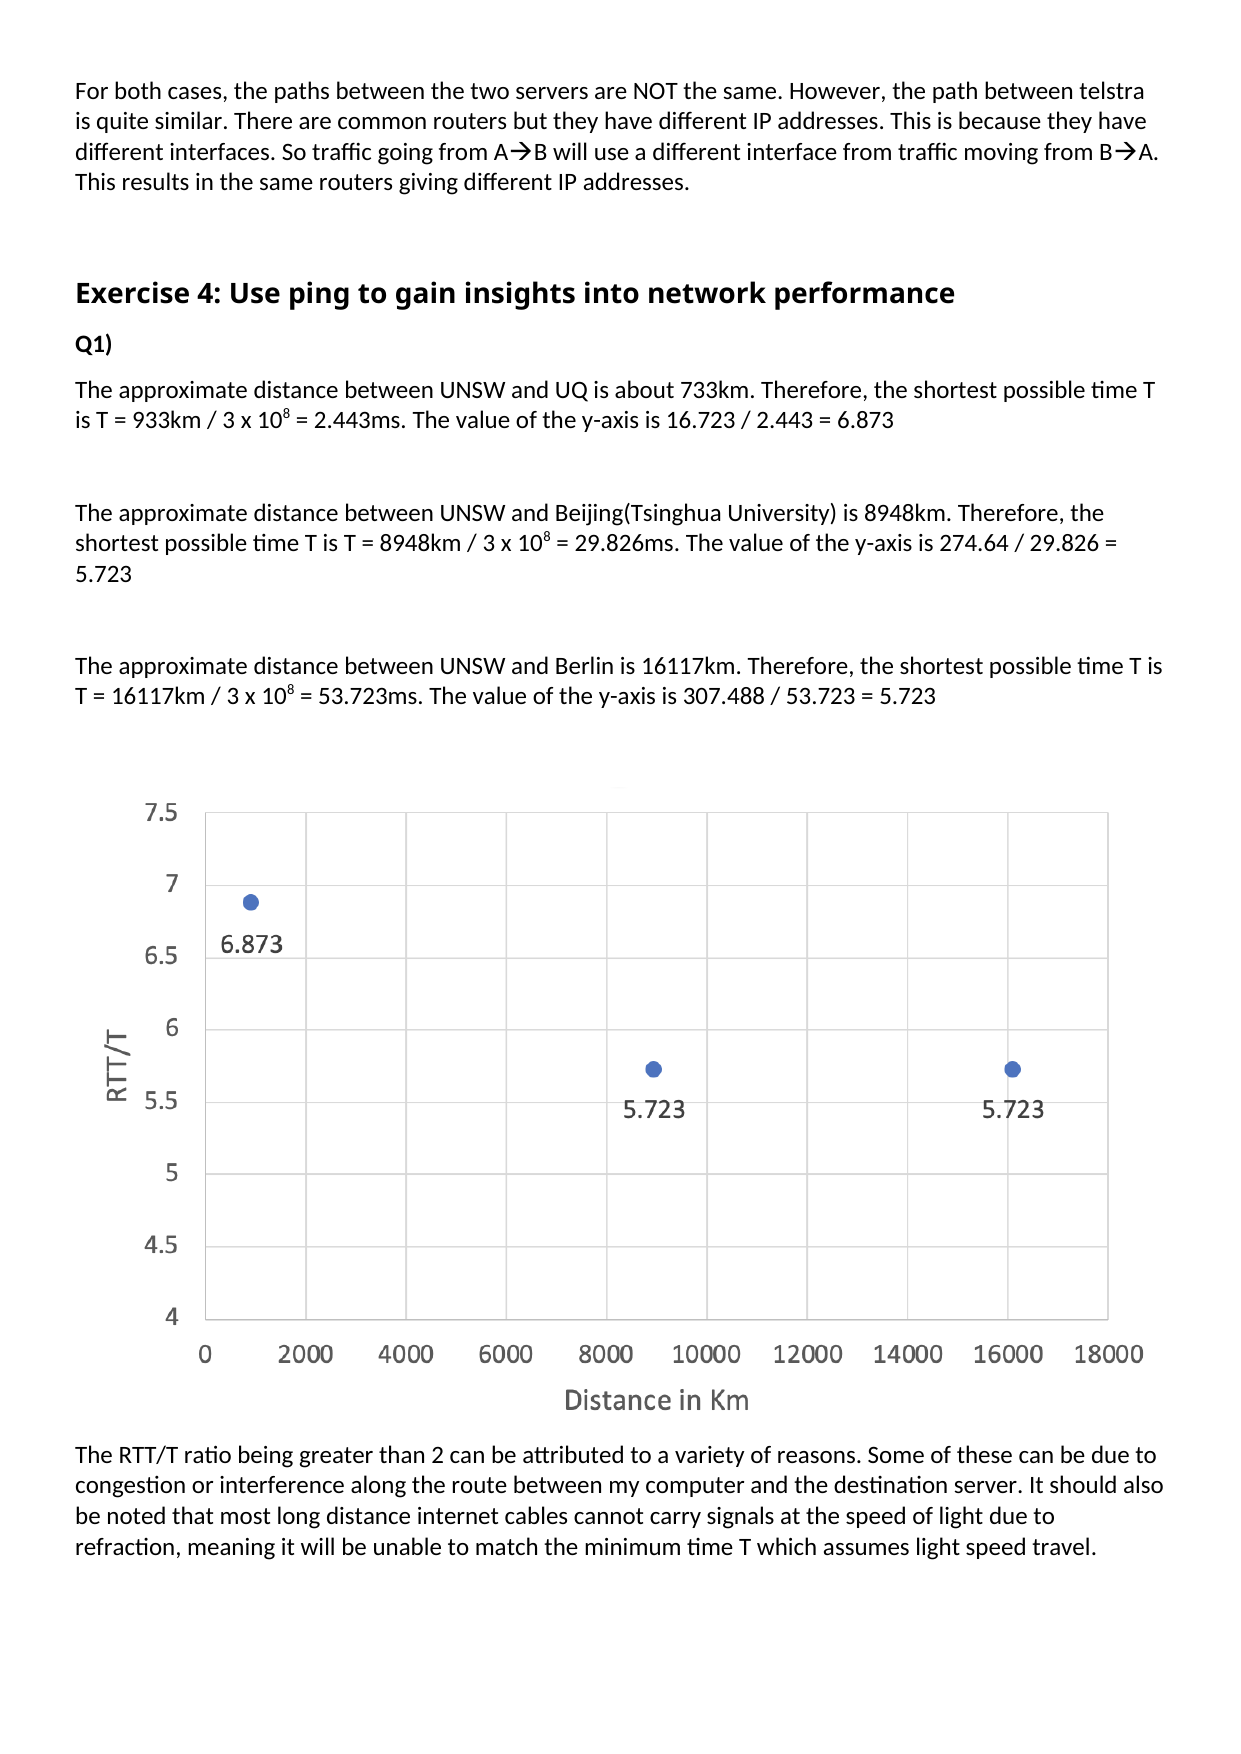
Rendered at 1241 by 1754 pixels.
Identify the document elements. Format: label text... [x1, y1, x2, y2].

text The approximate distance between UNSW and Beijing(Tsinghua University) is 8948km. Therefore, the shortest possible time T is T = 8948km / 3 x 108 = 29.826ms. The value of the y-axis is 274.64 / 29.826 = 5.723 [75, 497, 1165, 588]
text The RTT/T ratio being greater than 2 can be attributed to a variety of reasons. Some of these can be due to congestion or interference along the route between my computer and the destination server. It should also be noted that most long distance internet cables cannot carry signals at the speed of light due to refraction, meaning it will be unable to match the minimum time T which assumes light speed travel. [75, 1440, 1165, 1561]
text The approximate distance between UNSW and UQ is about 733km. Therefore, the shortest possible time T is T = 933km / 3 x 108 = 2.443ms. The value of the y-axis is 16.723 / 2.443 = 6.873 [75, 374, 1165, 435]
text Q1) [75, 328, 1165, 358]
text The approximate distance between UNSW and Berlin is 16117km. Therefore, the shortest possible time T is T = 16117km / 3 x 108 = 53.723ms. The value of the y-axis is 307.488 / 53.723 = 5.723 [75, 650, 1165, 711]
text For both cases, the paths between the two servers are NOT the same. However, the path between telstra is quite similar. There are common routers but they have different IP addresses. This is because they have different interfaces. So traffic going from AB will use a different interface from traffic moving from BA. This results in the same routers giving different IP addresses. [75, 75, 1165, 197]
picture [75, 787, 1165, 1440]
text Exercise 4: Use ping to gain insights into network performance [75, 274, 1165, 312]
